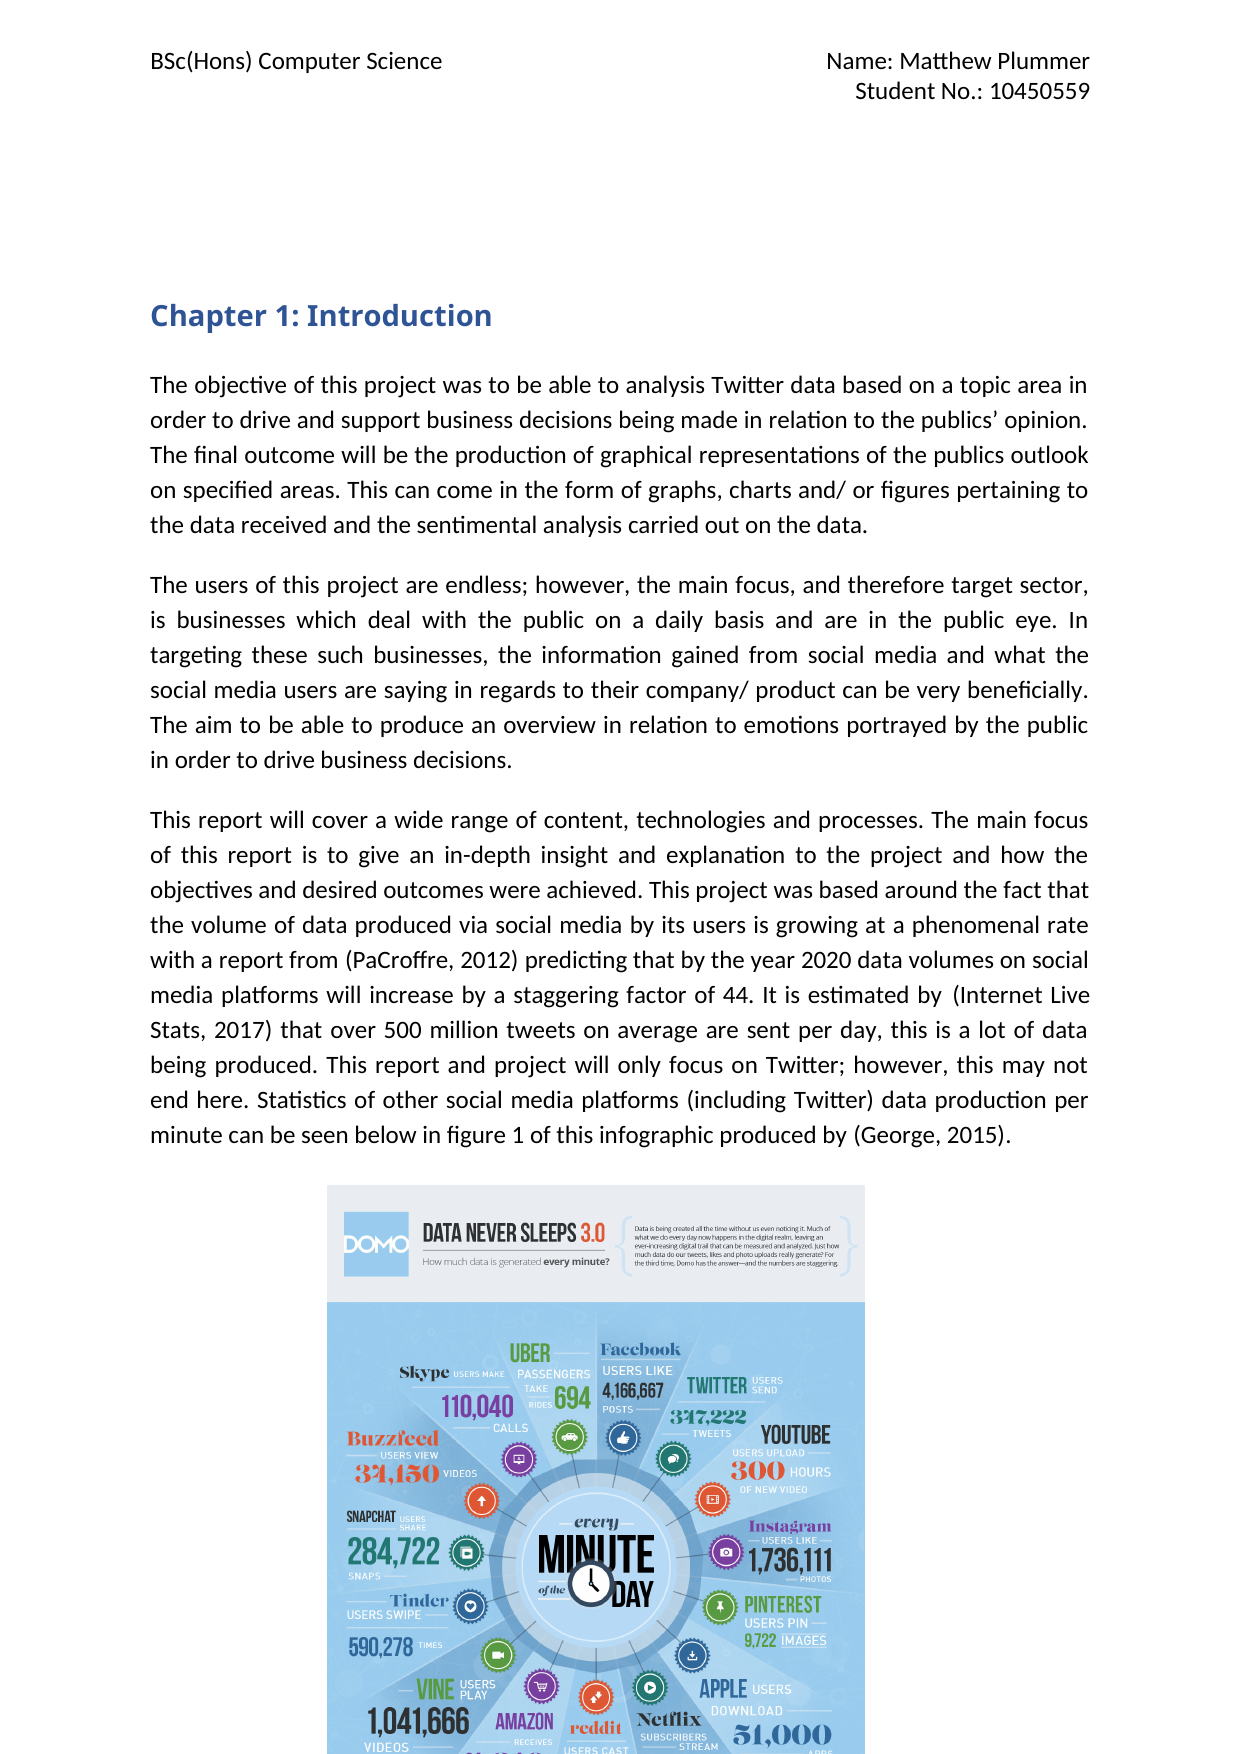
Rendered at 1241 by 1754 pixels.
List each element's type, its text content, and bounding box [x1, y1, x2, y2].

subtitle Chapter 1: Introduction [150, 295, 1090, 335]
text This report will cover a wide range of content, technologies and processes. The main focus of this report is to give an in-depth insight and explanation to the project and how the objectives and desired outcomes were achieved. This project was based around the fact that the volume of data produced via social media by its users is growing at a phenomenal rate with a report from predicting that by the year 2020 data volumes on social media platforms will increase by a staggering factor of 44. It is estimated by that over 500 million tweets on average are sent per day, this is a lot of data being produced. This report and project will only focus on Twitter; however, this may not end here. Statistics of other social media platforms (including Twitter) data production per minute can be seen below in figure 1 of this infographic produced by . [150, 804, 1090, 1149]
text The objective of this project was to be able to analysis Twitter data based on a topic area in order to drive and support business decisions being made in relation to the publics’ opinion. The final outcome will be the production of graphical representations of the publics outlook on specified areas. This can come in the form of graphs, charts and/ or figures pertaining to the data received and the sentimental analysis carried out on the data. [150, 369, 1090, 539]
text The users of this project are endless; however, the main focus, and therefore target sector, is businesses which deal with the public on a daily basis and are in the public eye. In targeting these such businesses, the information gained from social media and what the social media users are saying in regards to their company/ product can be very beneficially. The aim to be able to produce an overview in relation to emotions portrayed by the public in order to drive business decisions. [150, 569, 1090, 774]
picture [327, 1185, 865, 1754]
